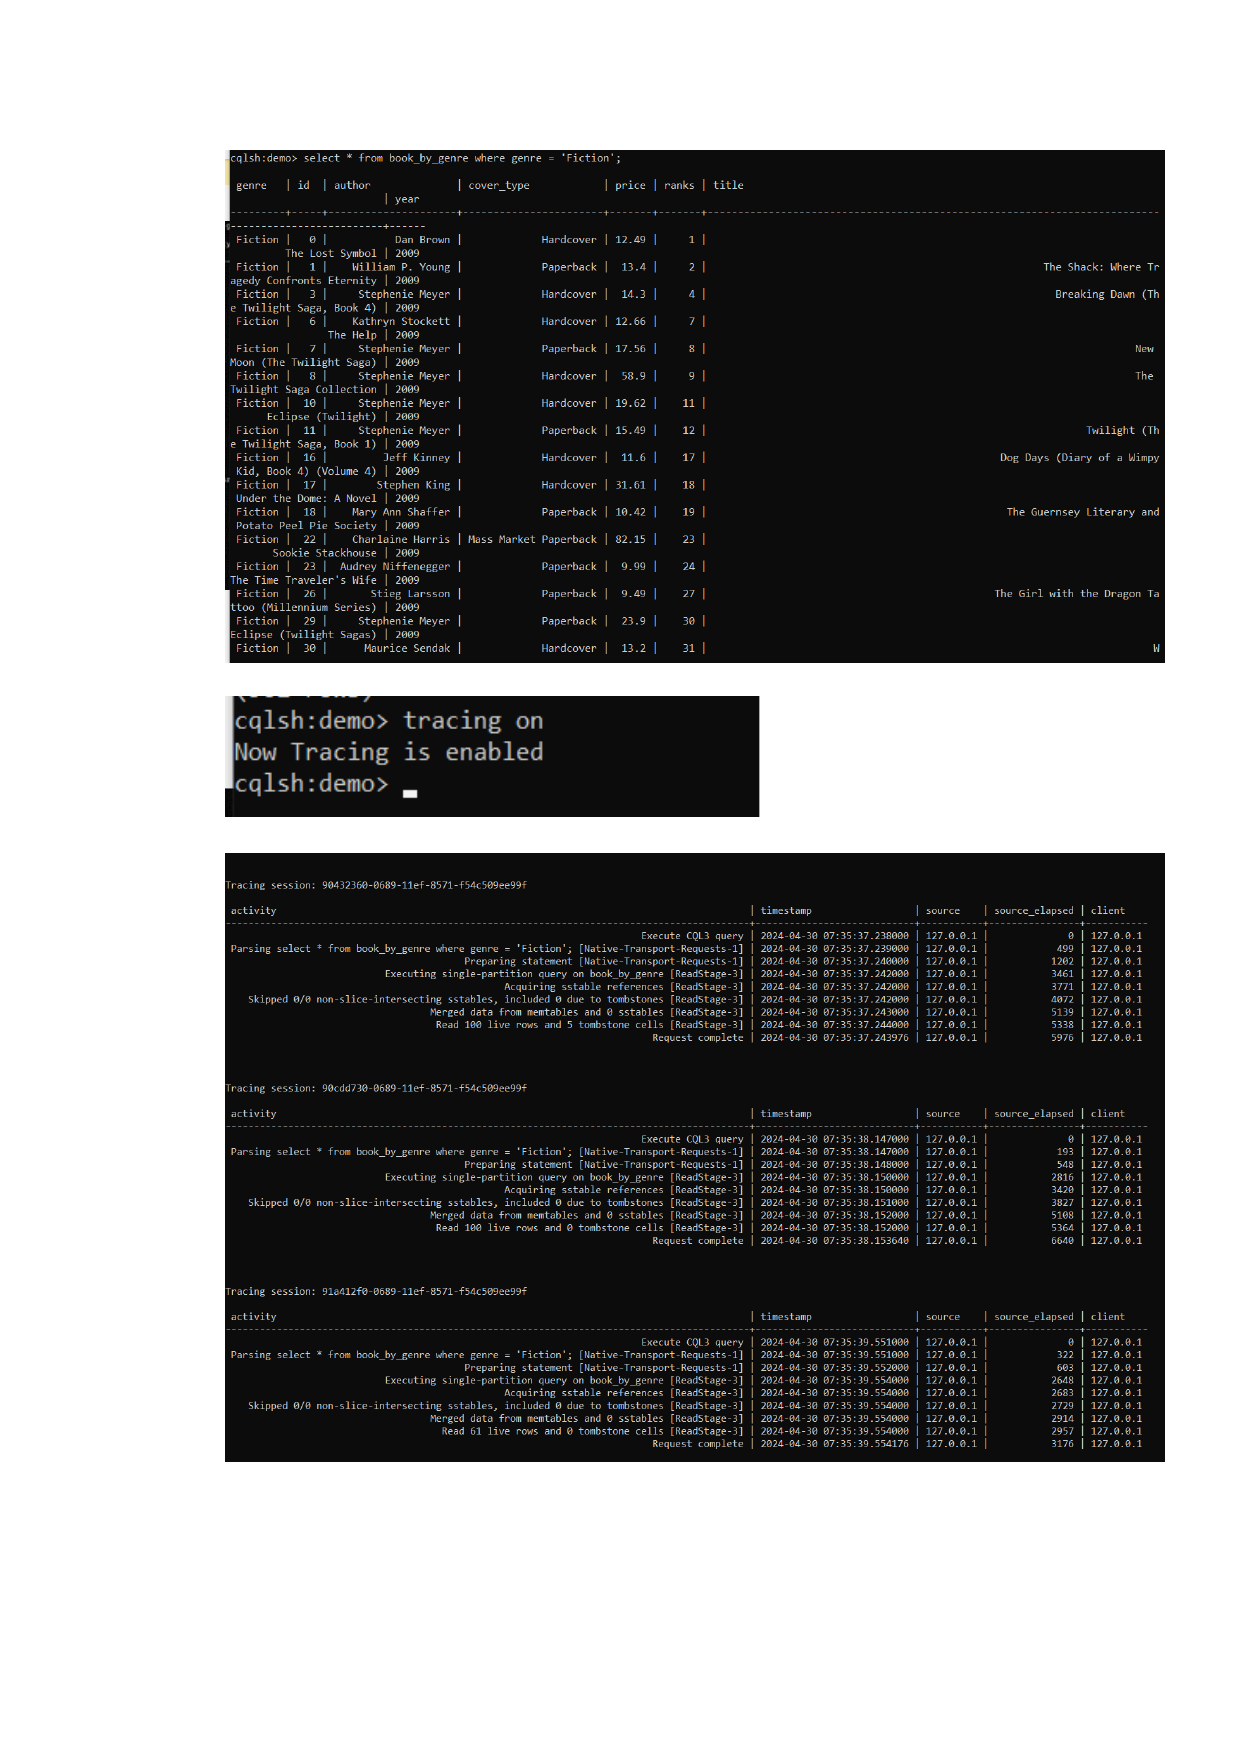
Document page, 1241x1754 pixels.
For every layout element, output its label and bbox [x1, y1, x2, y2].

picture [225, 150, 1165, 663]
picture [225, 696, 760, 817]
picture [225, 851, 1165, 1462]
